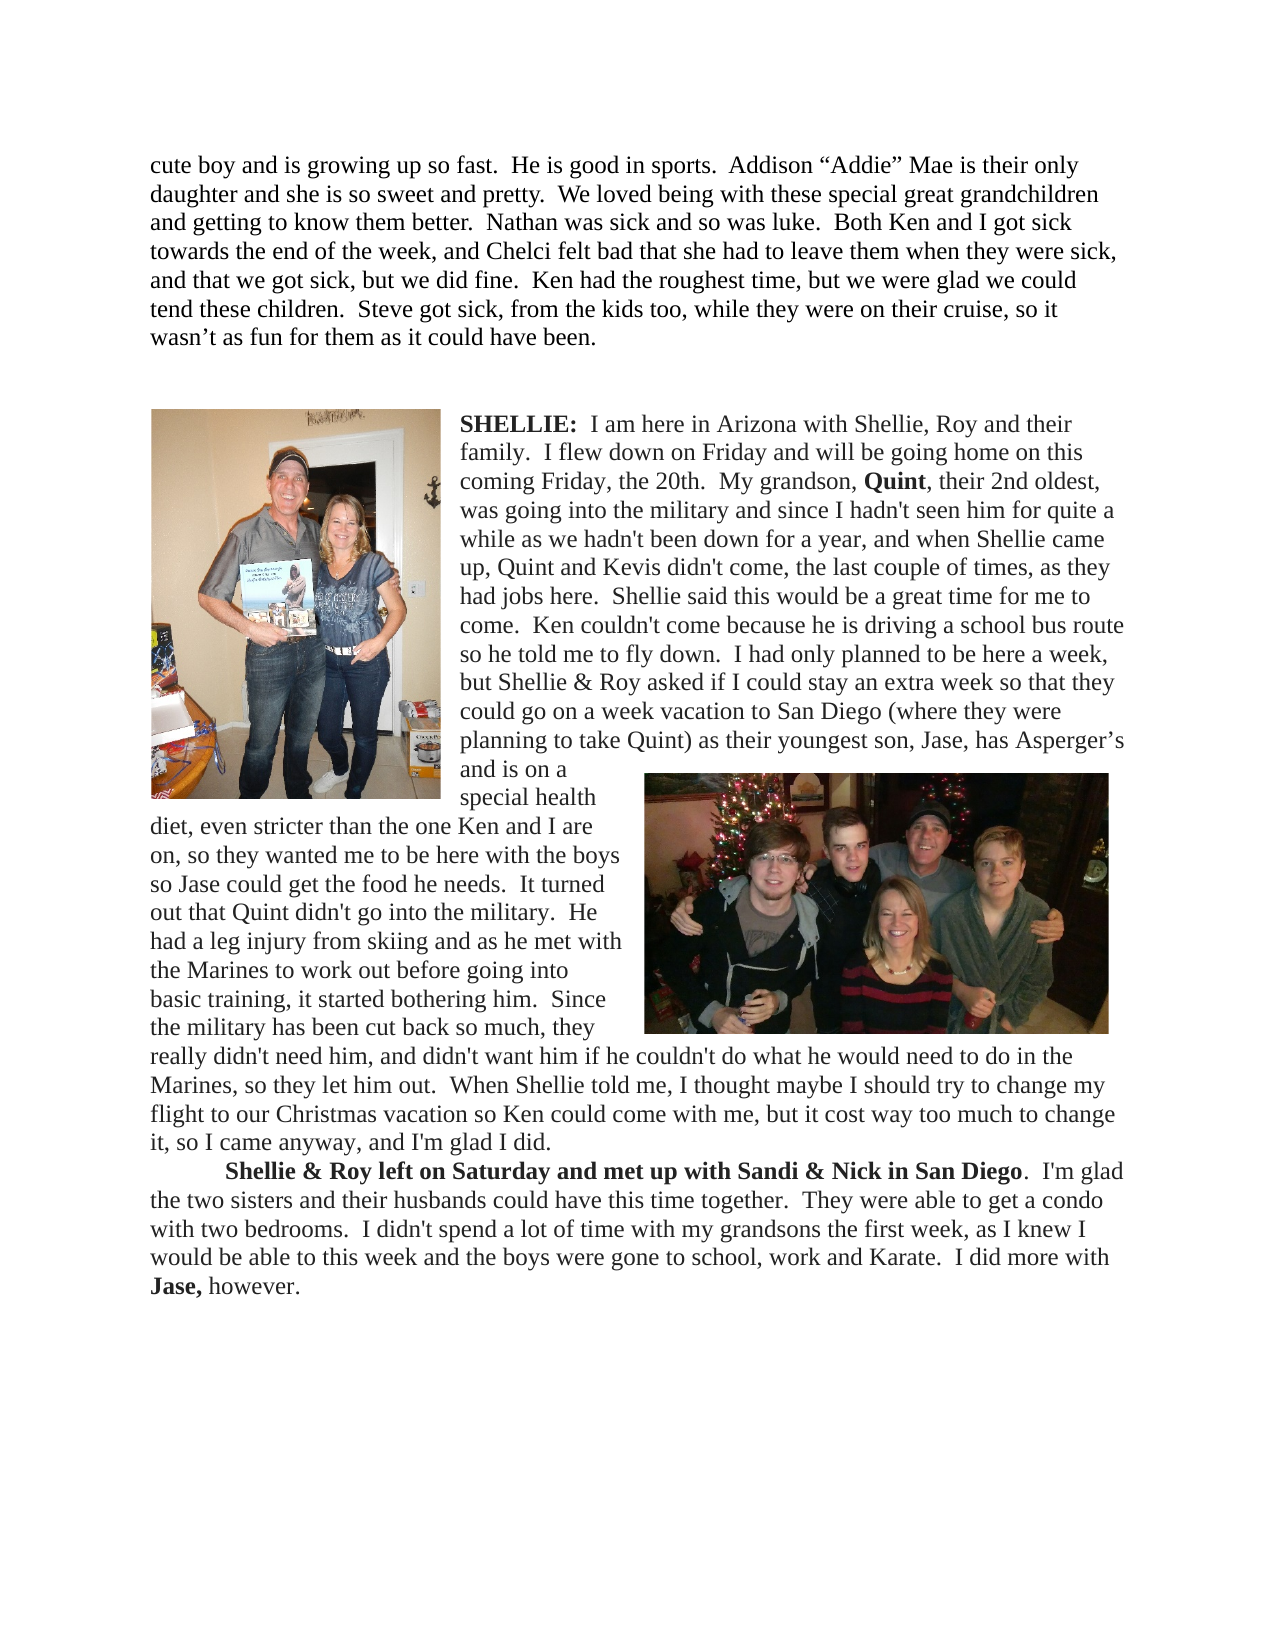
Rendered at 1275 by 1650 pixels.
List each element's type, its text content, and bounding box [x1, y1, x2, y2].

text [150, 150, 1125, 351]
picture [150, 409, 441, 797]
picture [642, 773, 1108, 1033]
text Shellie & Roy left on Saturday and met up with Sandi & Nick in San Diego. I'm glad the two sisters and their husbands could have this time together. They were able to get a condo with two bedrooms. I didn't spend a lot of time with my grandsons the first week, as I knew I would be able to this week and the boys were gone to school, work and Karate. I did more with Jase, however. [150, 1156, 1125, 1300]
